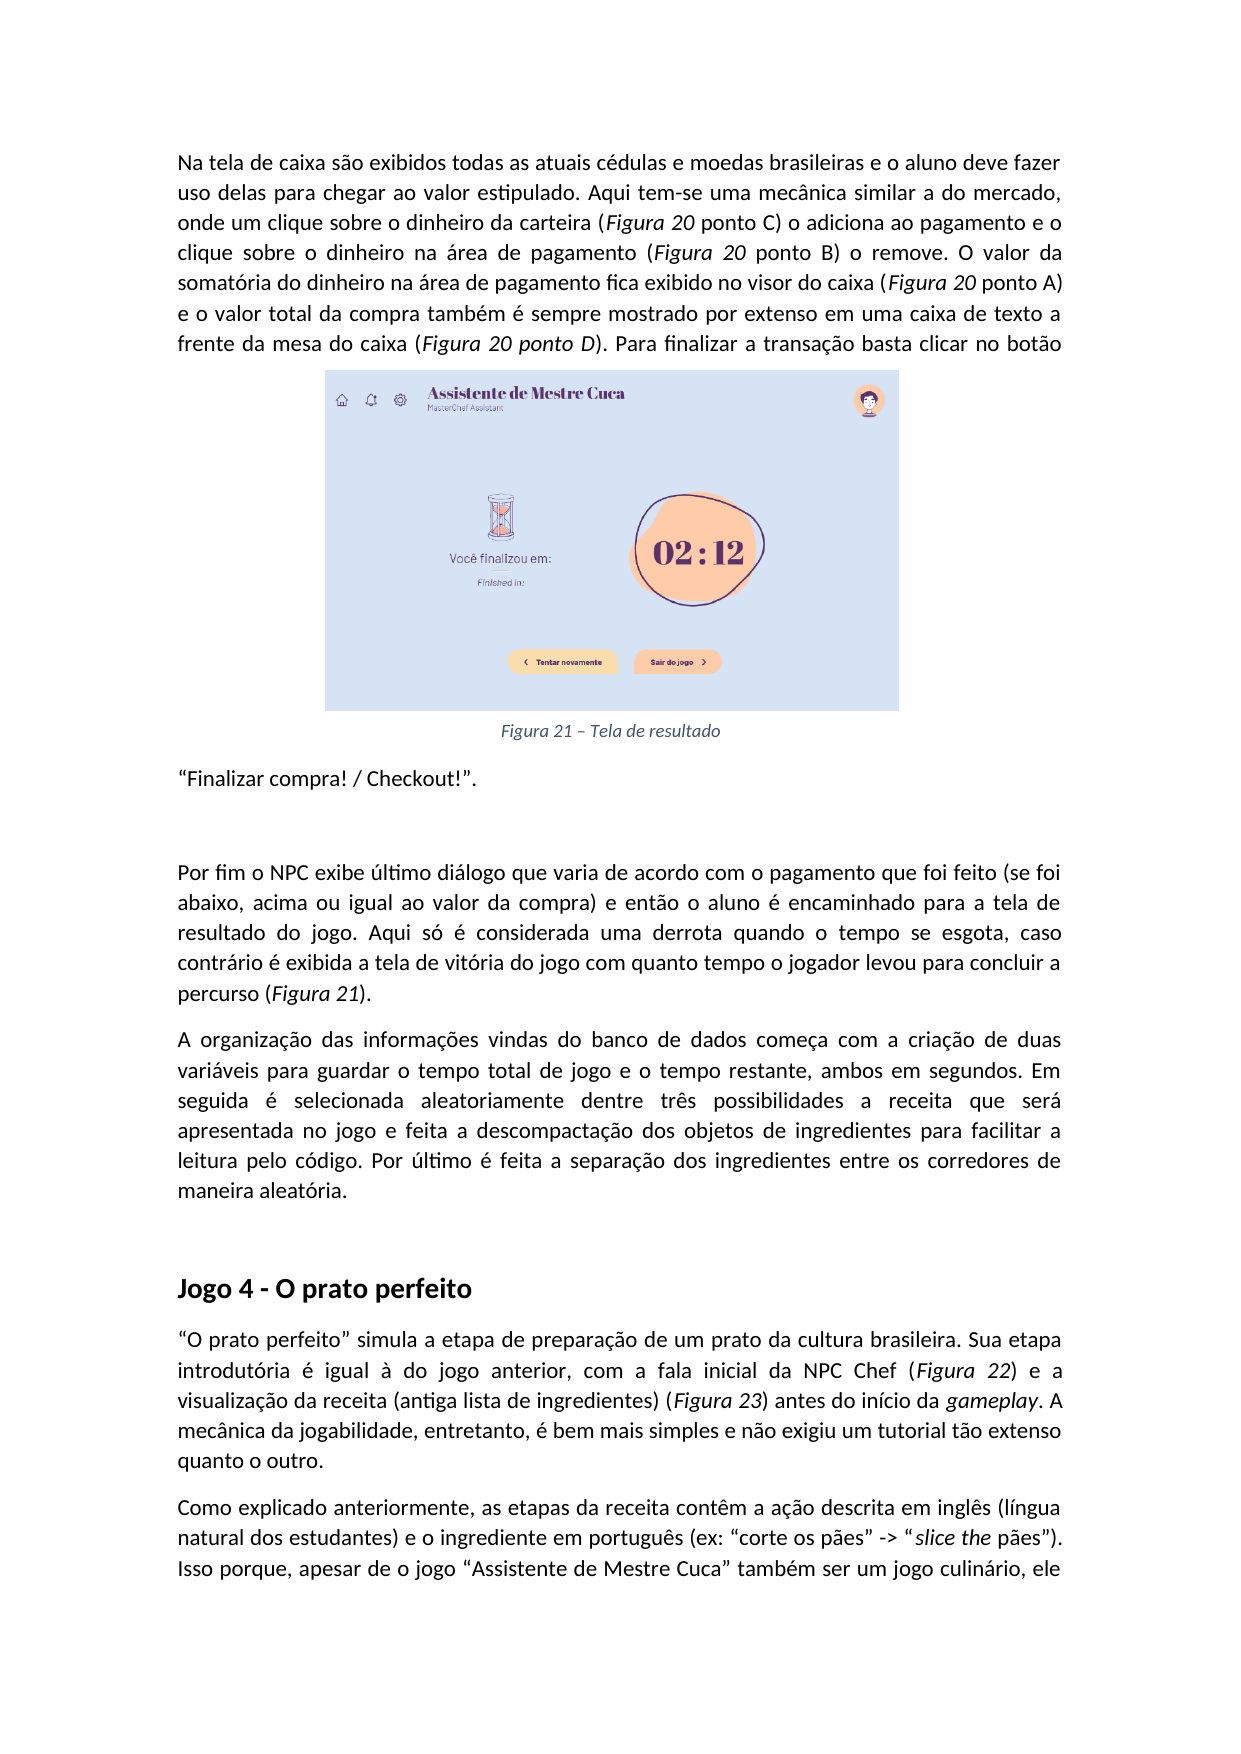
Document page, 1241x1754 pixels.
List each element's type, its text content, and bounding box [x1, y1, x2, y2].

text Jogo 4 - O prato perfeito [177, 1270, 1063, 1306]
text “O prato perfeito” simula a etapa de preparação de um prato da cultura brasileira. Sua etapa introdutória é igual à do jogo anterior, com a fala inicial da NPC Chef (Figura 22) e a visualização da receita (antiga lista de ingredientes) (Figura 23) antes do início da gameplay. A mecânica da jogabilidade, entretanto, é bem mais simples e não exigiu um tutorial tão extenso quanto o outro. [177, 1326, 1063, 1474]
text Por fim o NPC exibe último diálogo que varia de acordo com o pagamento que foi feito (se foi abaixo, acima ou igual ao valor da compra) e então o aluno é encaminhado para a tela de resultado do jogo. Aqui só é considerada uma derrota quando o tempo se esgota, caso contrário é exibida a tela de vitória do jogo com quanto tempo o jogador levou para concluir a percurso (Figura 21). [177, 858, 1063, 1007]
picture [325, 370, 899, 711]
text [177, 1493, 1063, 1582]
text A organização das informações vindas do banco de dados começa com a criação de duas variáveis para guardar o tempo total de jogo e o tempo restante, ambos em segundos. Em seguida é selecionada aleatoriamente dentre três possibilidades a receita que será apresentada no jogo e feita a descompactação dos objetos de ingredientes para facilitar a leitura pelo código. Por último é feita a separação dos ingredientes entre os corredores de maneira aleatória. [177, 1026, 1063, 1205]
